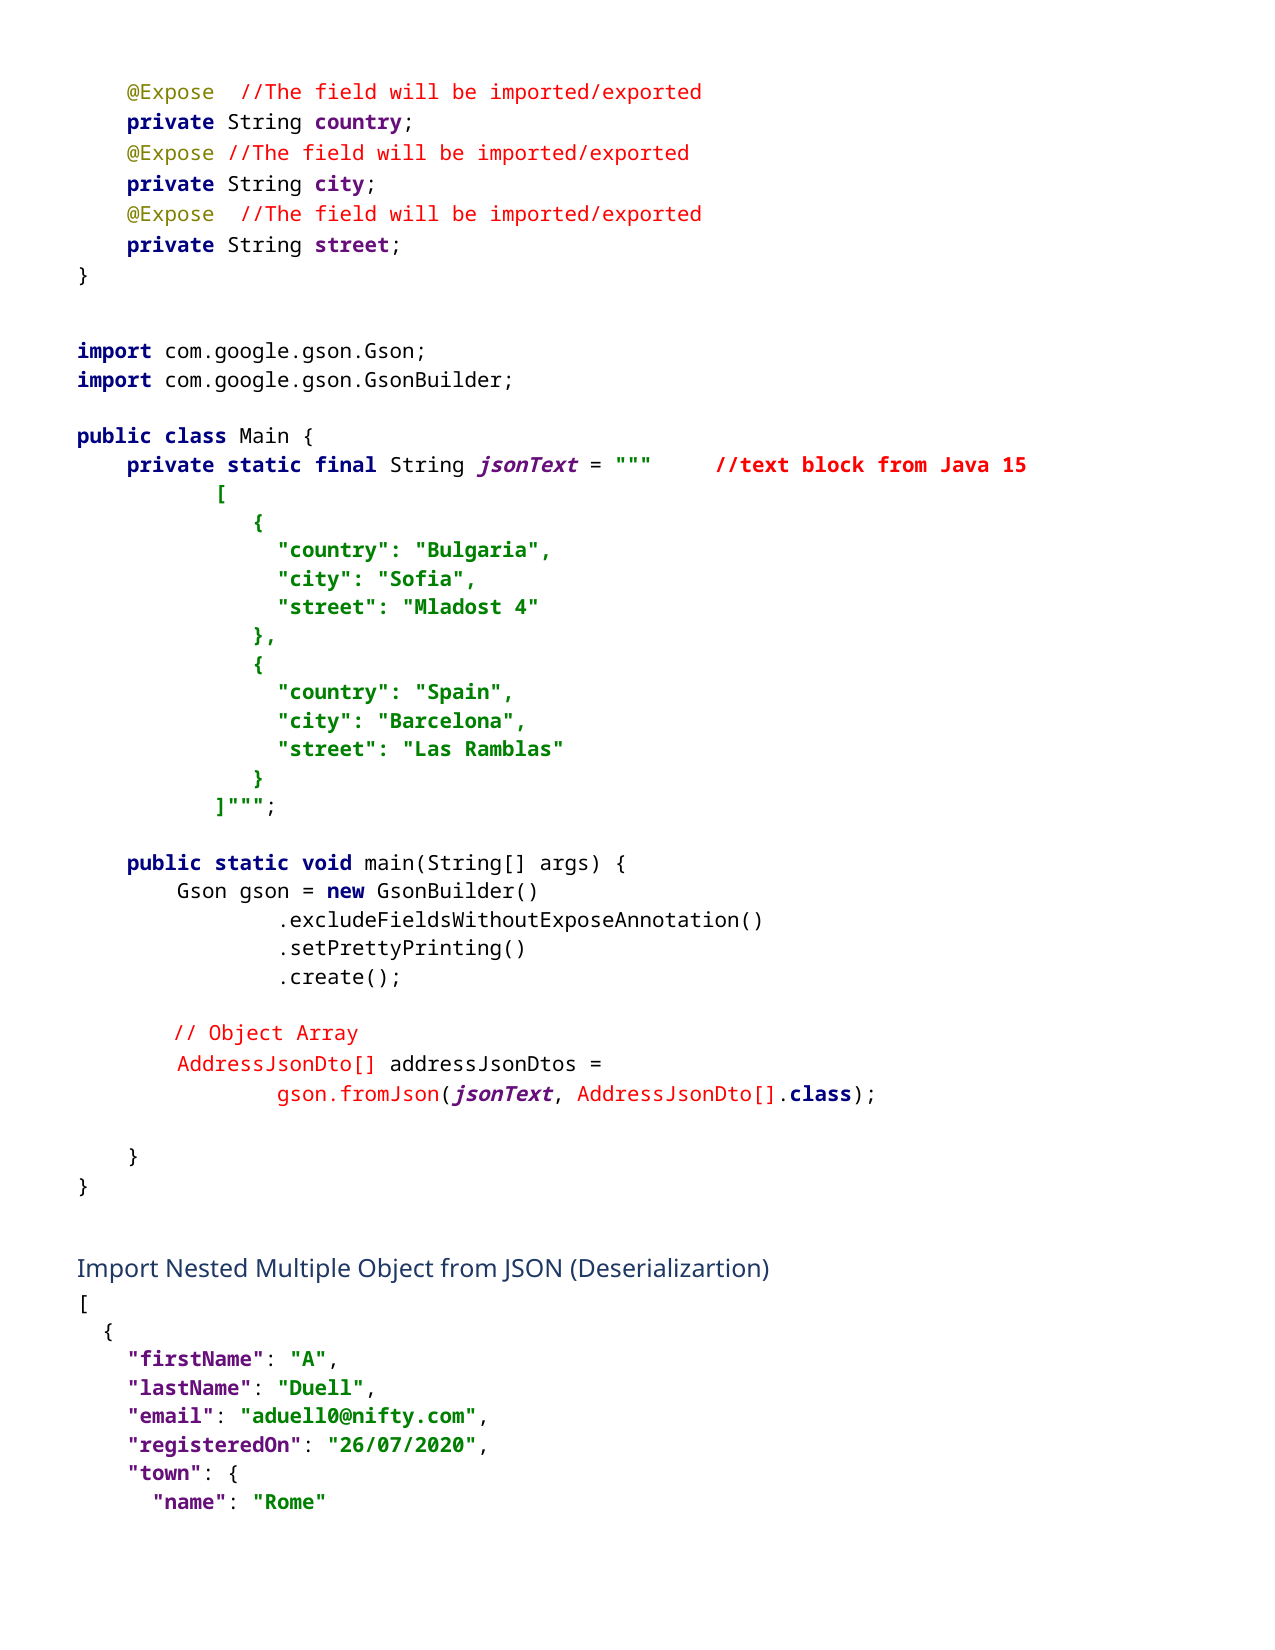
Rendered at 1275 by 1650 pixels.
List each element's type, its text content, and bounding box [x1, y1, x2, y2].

text // Object Array AddressJsonDto[] addressJsonDtos = gson.fromJson(jsonText, AddressJsonDto[].class); } } [77, 1018, 1198, 1200]
subtitle Import Nested Multiple Object from JSON (Deserializartion) [77, 1251, 1198, 1285]
text import com.google.gson.Gson; import com.google.gson.GsonBuilder; public class Main { private static final String jsonText = """ //text block from Java 15 [ { "country": "Bulgaria", "city": "Sofia", "street": "Mladost 4" }, { "country": "Spain", "city": "Barcelona", "street": "Las Ramblas" } ]"""; public static void main(String[] args) { Gson gson = new GsonBuilder() .excludeFieldsWithoutExposeAnnotation() .setPrettyPrinting() .create(); [77, 336, 1198, 1018]
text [77, 77, 1198, 289]
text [77, 1288, 1198, 1515]
